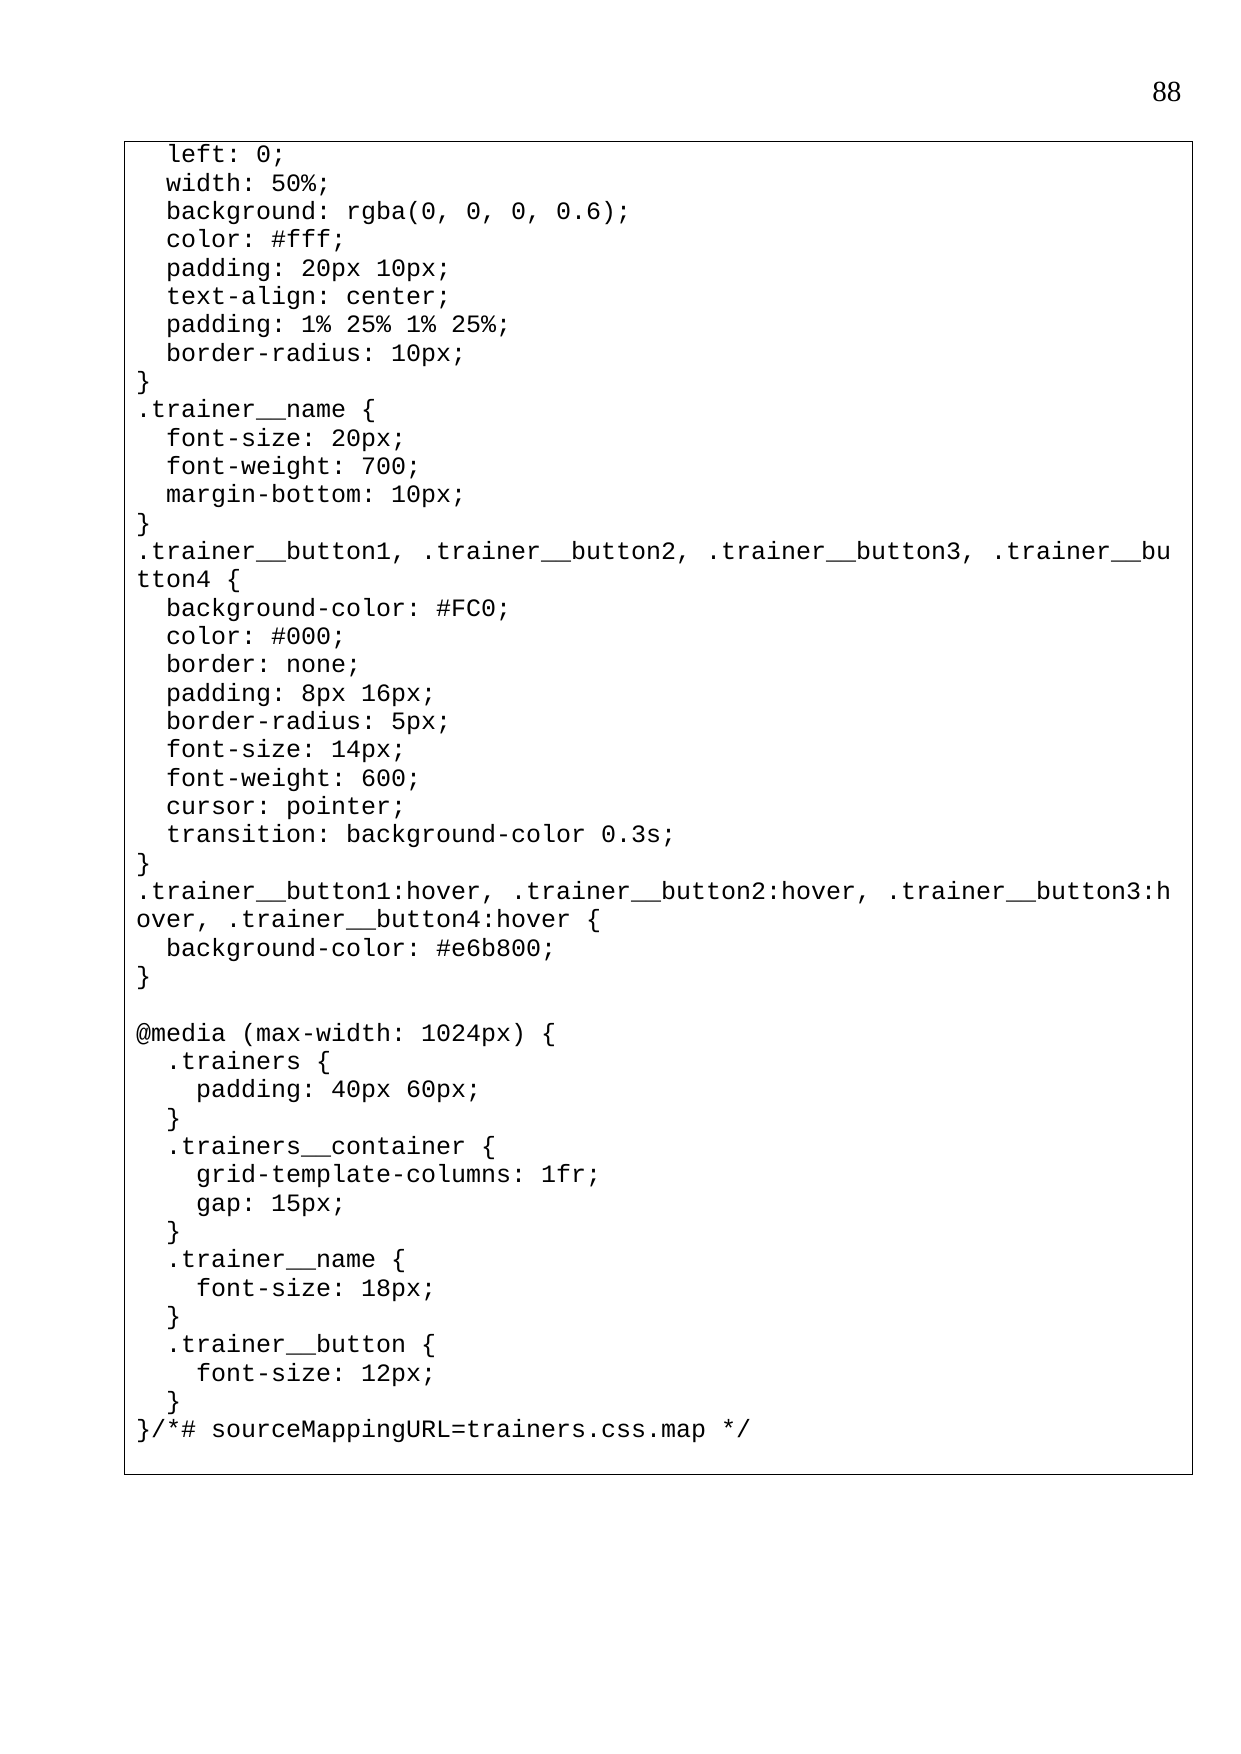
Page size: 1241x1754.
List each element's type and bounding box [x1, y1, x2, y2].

table_header [125, 142, 1192, 1474]
